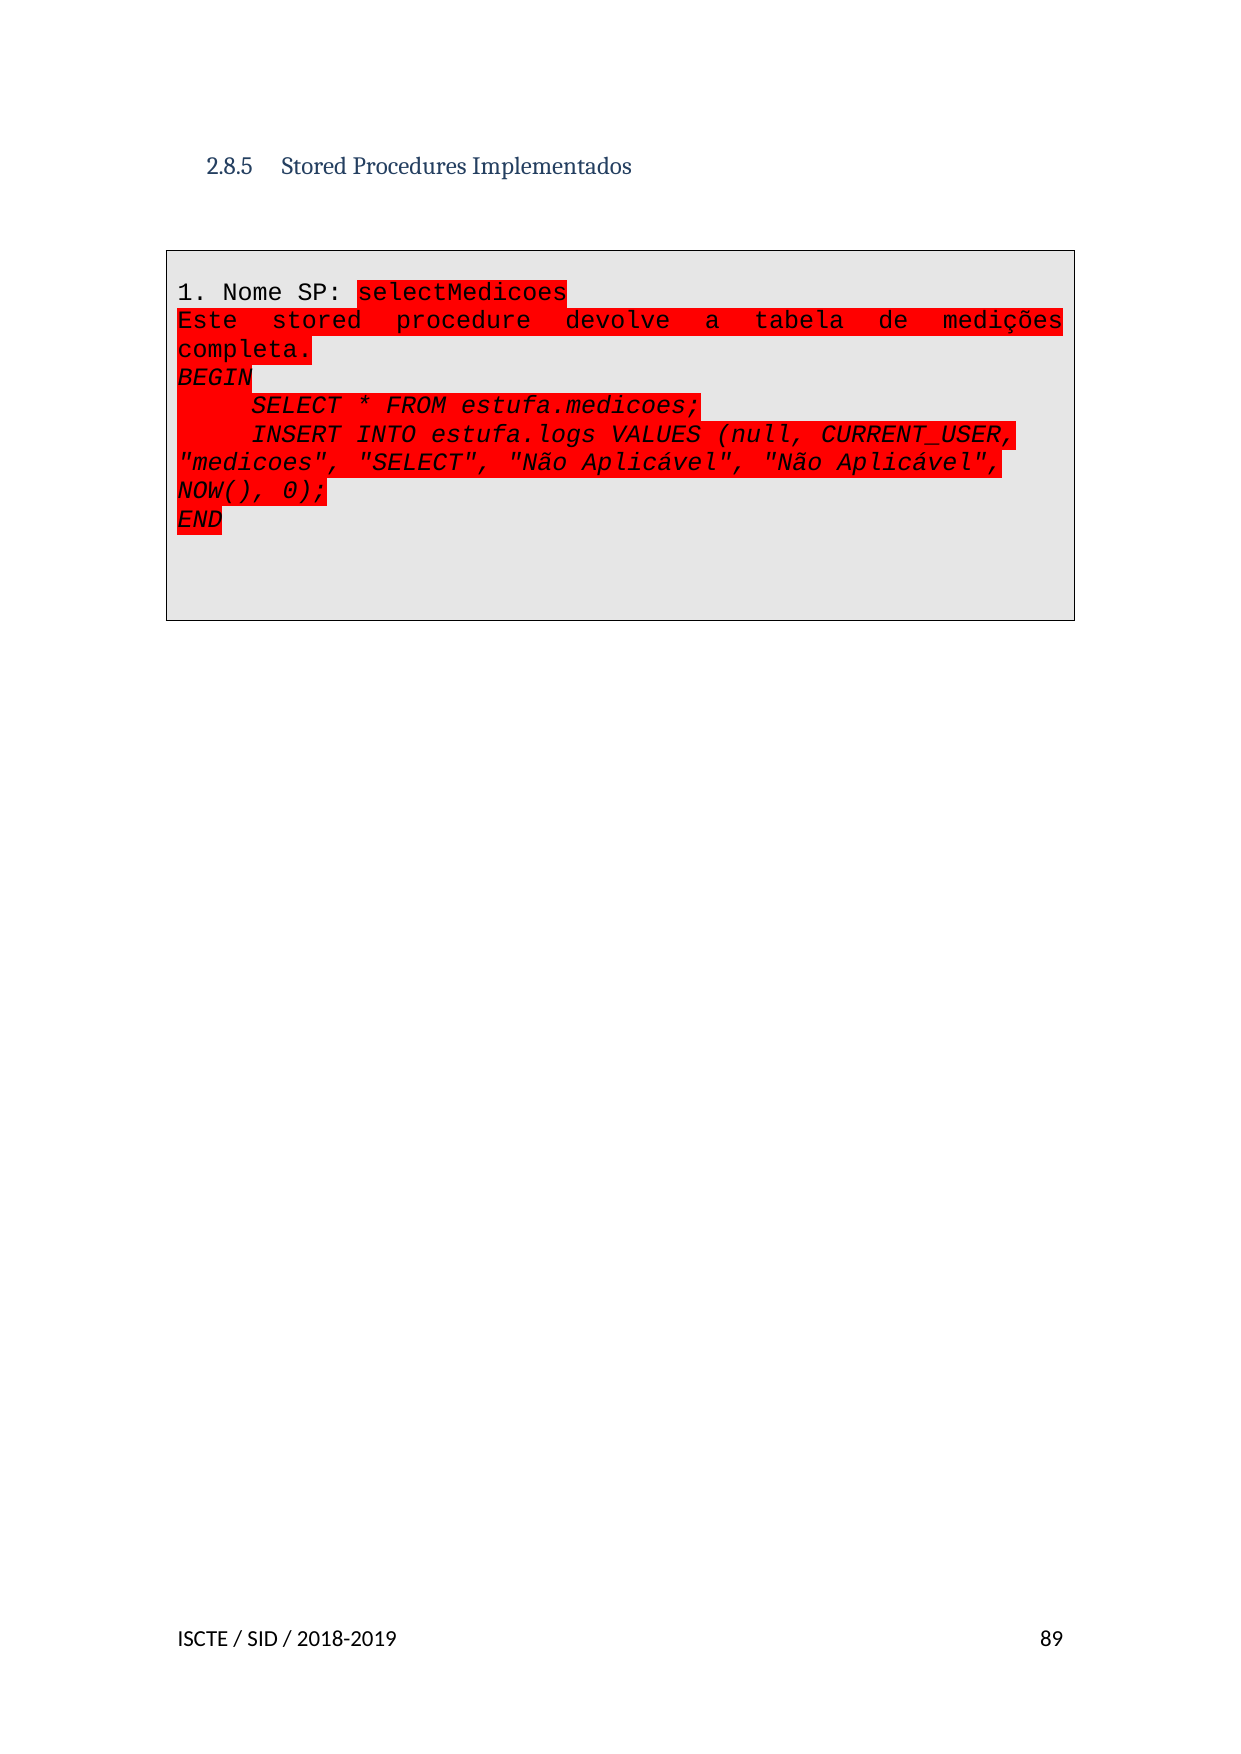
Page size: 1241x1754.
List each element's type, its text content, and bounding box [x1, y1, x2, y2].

table_header 1. Nome SP: selectMedicoes Este stored procedure devolve a tabela de medições completa. BEGIN SELECT * FROM estufa.medicoes; INSERT INTO estufa.logs VALUES (null, CURRENT_USER, "medicoes", "SELECT", "Não Aplicável", "Não Aplicável", NOW(), 0); END [167, 251, 1074, 620]
subtitle Stored Procedures Implementados [207, 152, 1063, 181]
